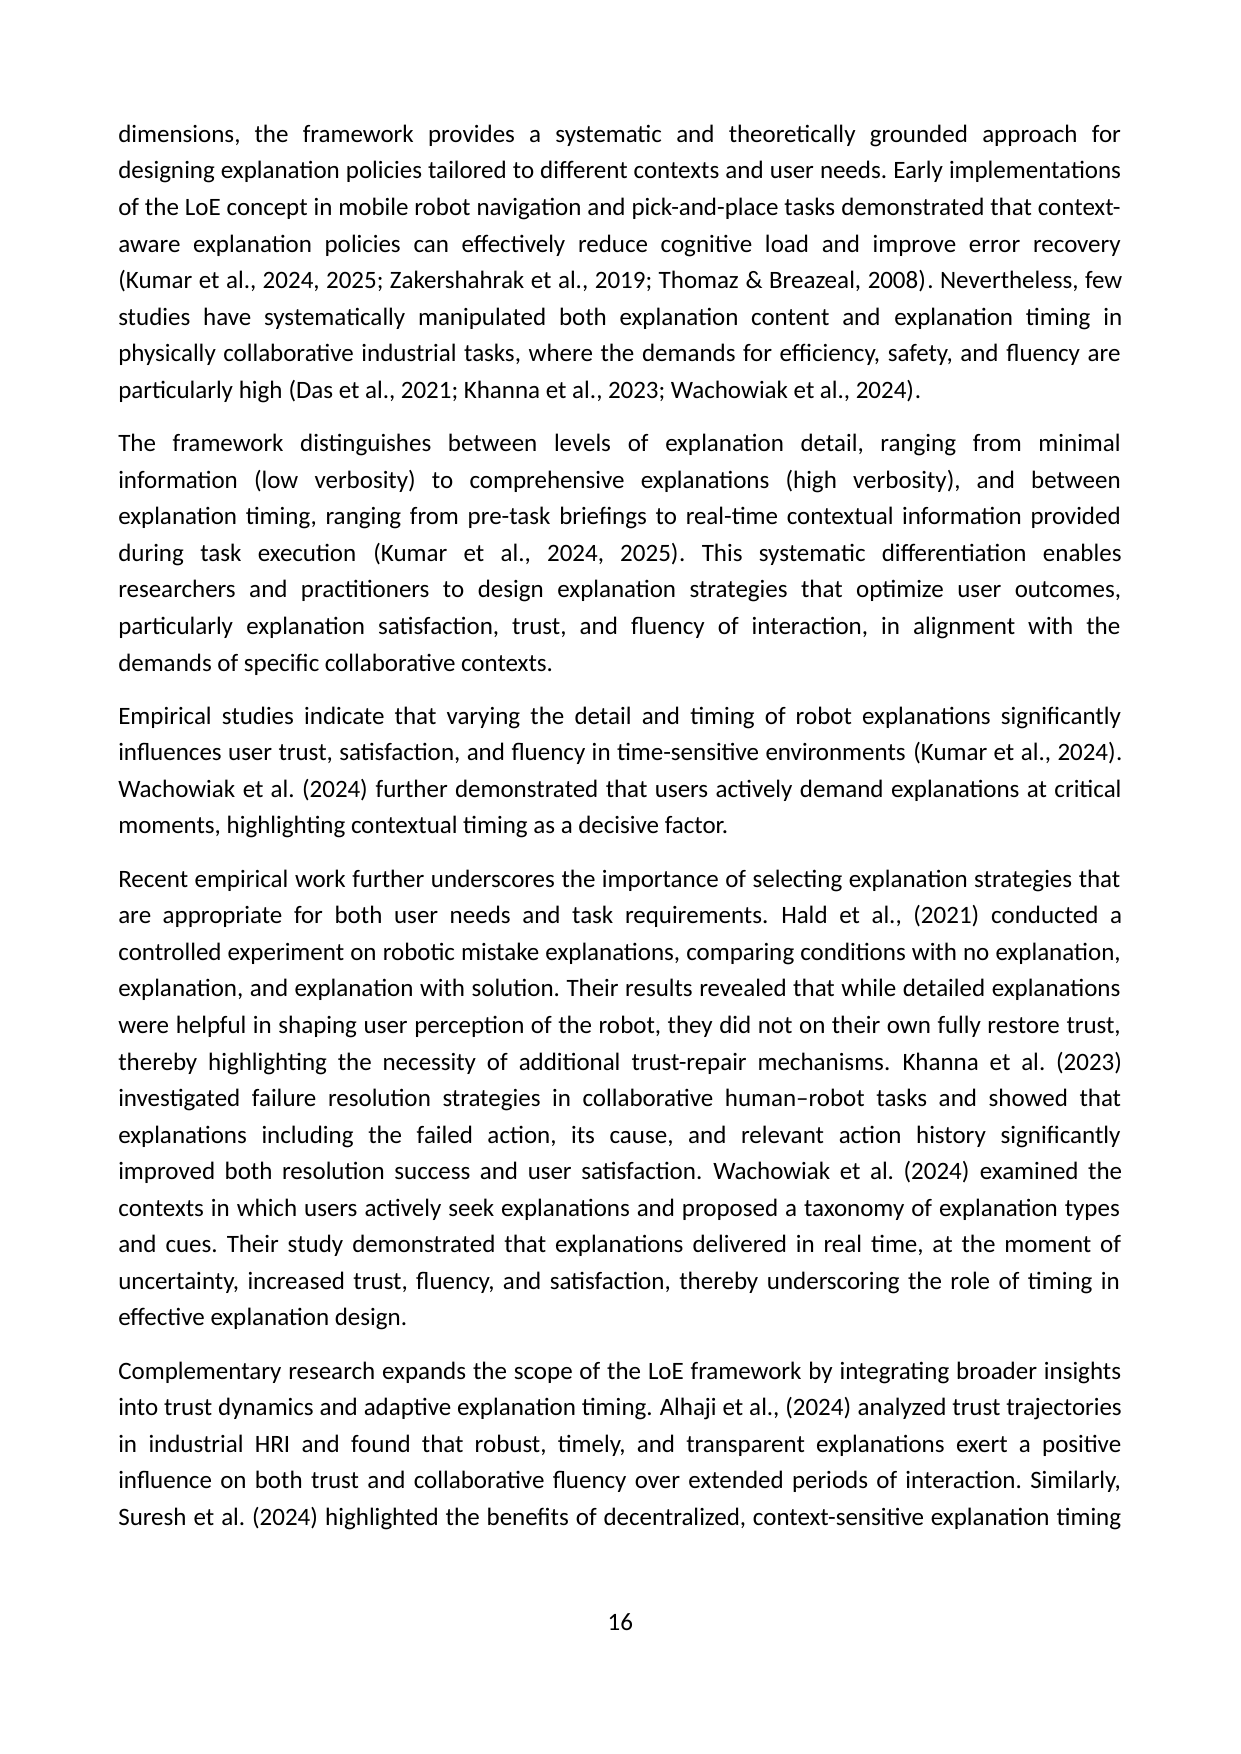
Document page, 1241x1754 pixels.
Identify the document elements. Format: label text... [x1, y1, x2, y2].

text Empirical studies indicate that varying the detail and timing of robot explanations significantly influences user trust, satisfaction, and fluency in time-sensitive environments (Kumar et al., 2024). Wachowiak et al. (2024) further demonstrated that users actively demand explanations at critical moments, highlighting contextual timing as a decisive factor. [118, 700, 1122, 840]
text Recent empirical work further underscores the importance of selecting explanation strategies that are appropriate for both user needs and task requirements. Hald et al., (2021) conducted a controlled experiment on robotic mistake explanations, comparing conditions with no explanation, explanation, and explanation with solution. Their results revealed that while detailed explanations were helpful in shaping user perception of the robot, they did not on their own fully restore trust, thereby highlighting the necessity of additional trust-repair mechanisms. Khanna et al. (2023) investigated failure resolution strategies in collaborative human–robot tasks and showed that explanations including the failed action, its cause, and relevant action history significantly improved both resolution success and user satisfaction. Wachowiak et al. (2024) examined the contexts in which users actively seek explanations and proposed a taxonomy of explanation types and cues. Their study demonstrated that explanations delivered in real time, at the moment of uncertainty, increased trust, fluency, and satisfaction, thereby underscoring the role of timing in effective explanation design. [118, 863, 1122, 1332]
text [118, 1355, 1122, 1532]
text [118, 118, 1122, 404]
text The framework distinguishes between levels of explanation detail, ranging from minimal information (low verbosity) to comprehensive explanations (high verbosity), and between explanation timing, ranging from pre-task briefings to real-time contextual information provided during task execution (Kumar et al., 2024, 2025). This systematic differentiation enables researchers and practitioners to design explanation strategies that optimize user outcomes, particularly explanation satisfaction, trust, and fluency of interaction, in alignment with the demands of specific collaborative contexts. [118, 427, 1122, 677]
